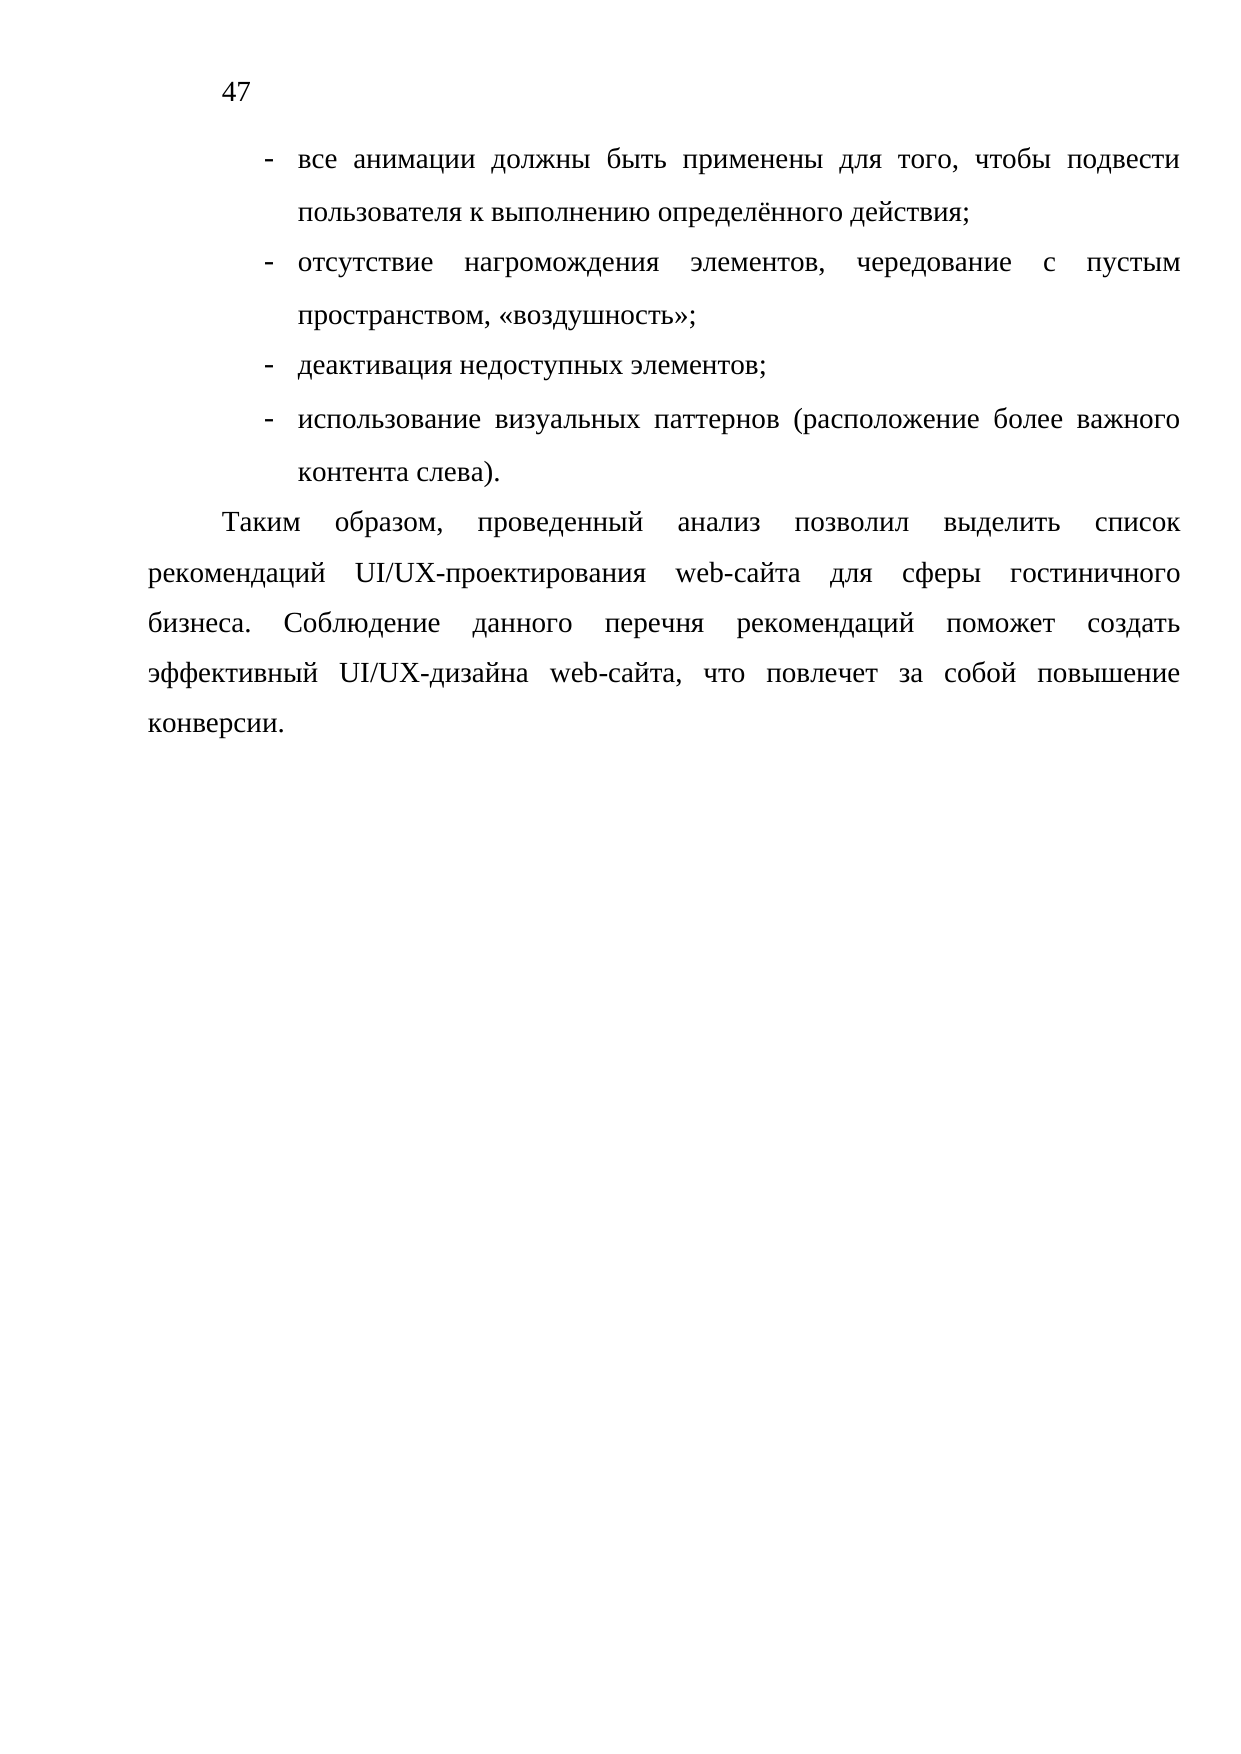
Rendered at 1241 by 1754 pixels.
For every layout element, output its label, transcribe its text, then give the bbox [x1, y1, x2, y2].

text Таким образом, проведенный анализ позволил выделить список рекомендаций UI/UX-проектирования web-сайта для сферы гостиничного бизнеса. Соблюдение данного перечня рекомендаций поможет создать эффективный UI/UX-дизайна web-сайта, что повлечет за собой повышение конверсии. [148, 504, 1181, 739]
list деактивация недоступных элементов; [260, 347, 1181, 383]
list отсутствие нагромождения элементов, чередование с пустым пространством, «воздушность»; [260, 244, 1181, 330]
list использование визуальных паттернов (расположение более важного контента слева). [260, 401, 1181, 488]
list все анимации должны быть применены для того, чтобы подвести пользователя к выполнению определённого действия; [260, 141, 1181, 227]
